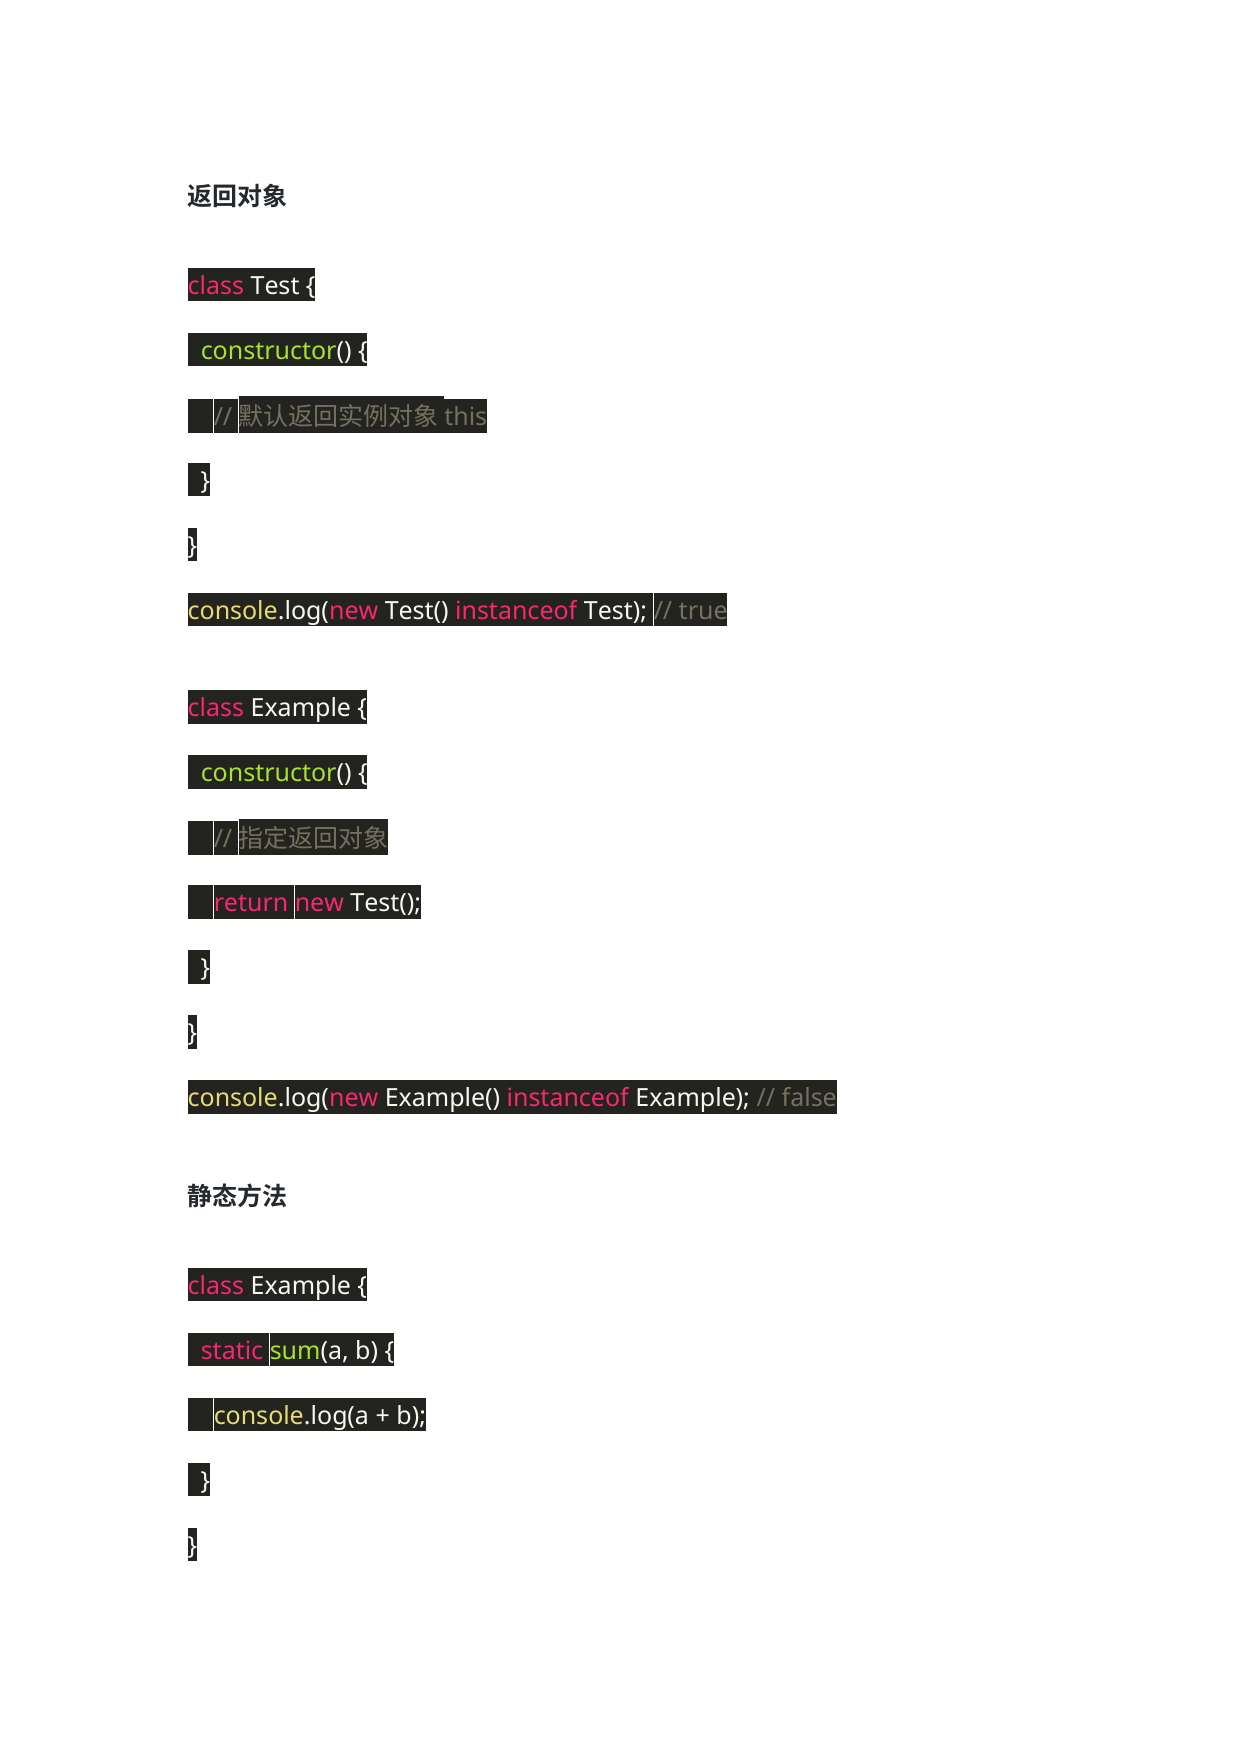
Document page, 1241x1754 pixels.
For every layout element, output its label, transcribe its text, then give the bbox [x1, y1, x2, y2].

text static sum(a, b) { [187, 1317, 1053, 1382]
text } [187, 512, 1053, 577]
text constructor() { [187, 317, 1053, 382]
text class Test { [187, 252, 1053, 317]
text class Example { [187, 674, 1053, 739]
text class Example { [187, 1252, 1053, 1317]
text } [187, 934, 1053, 999]
text return new Test(); [187, 869, 1053, 934]
text constructor() { [187, 739, 1053, 804]
text } [187, 1512, 1053, 1577]
text // 默认返回实例对象 this [187, 382, 1053, 447]
text } [187, 999, 1053, 1064]
text console.log(new Test() instanceof Test); // true [187, 577, 1053, 642]
text console.log(a + b); [187, 1382, 1053, 1447]
text 返回对象 [187, 162, 1053, 227]
text // 指定返回对象 [187, 804, 1053, 869]
text 静态方法 [187, 1162, 1053, 1227]
text } [187, 1447, 1053, 1512]
text console.log(new Example() instanceof Example); // false [187, 1064, 1053, 1129]
text } [187, 447, 1053, 512]
